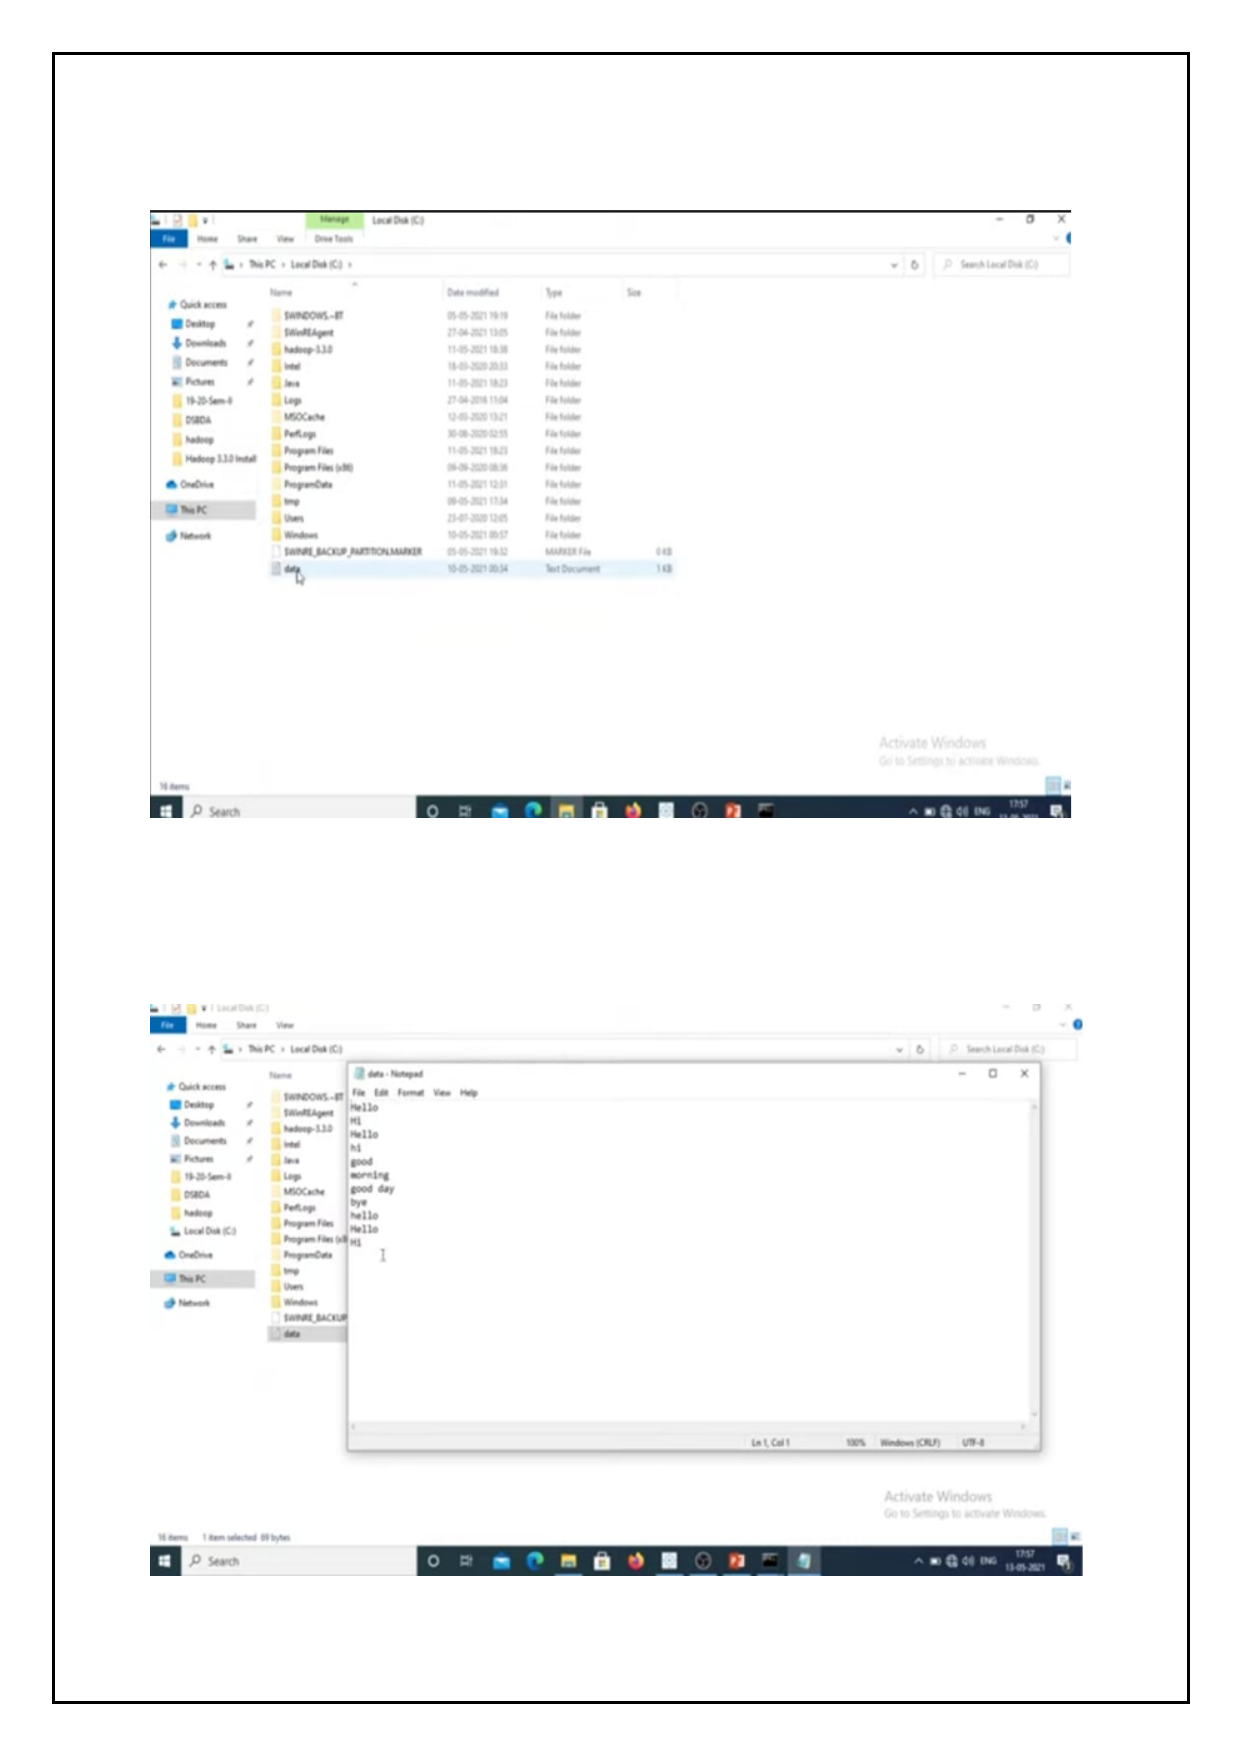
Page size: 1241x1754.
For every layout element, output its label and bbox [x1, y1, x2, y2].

picture [150, 210, 1072, 818]
picture [150, 1004, 1083, 1576]
